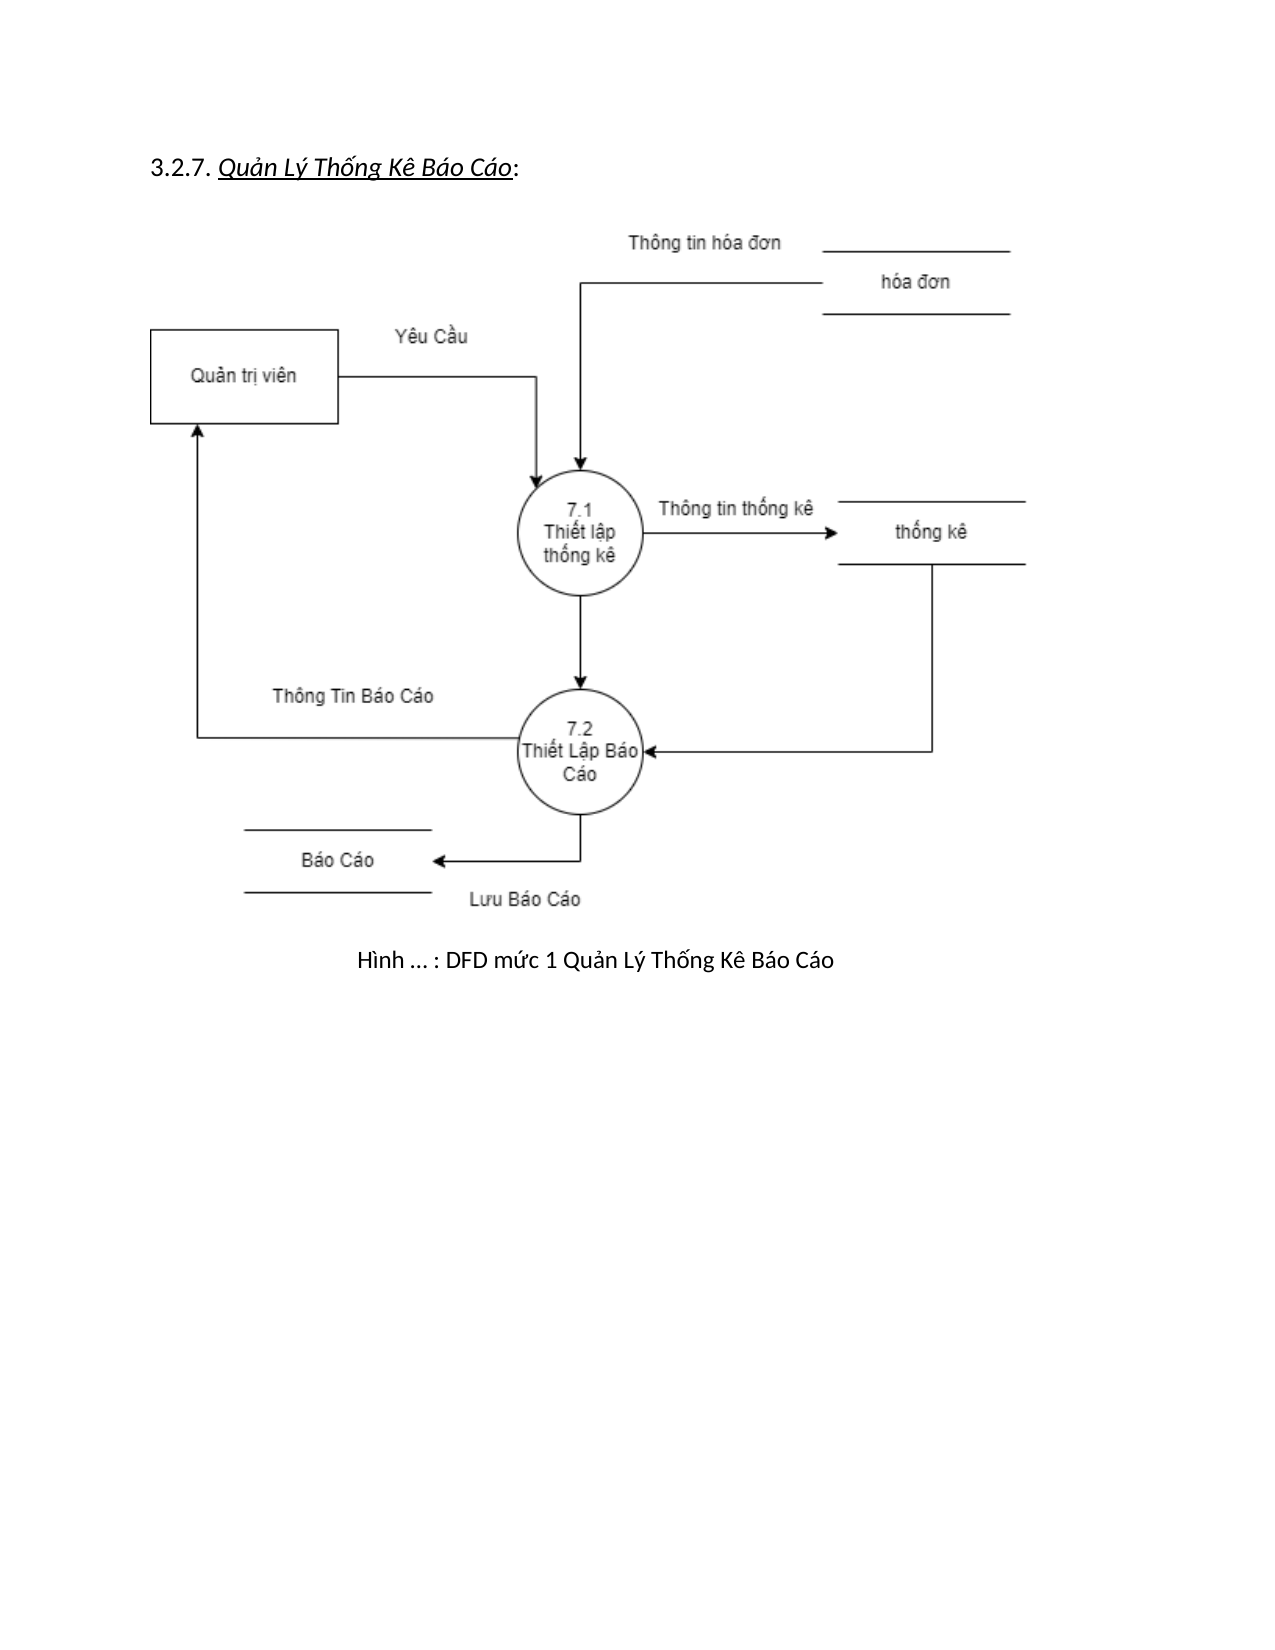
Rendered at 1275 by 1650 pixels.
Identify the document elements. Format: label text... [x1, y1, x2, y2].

text 3.2.7. Quản Lý Thống Kê Báo Cáo: [150, 150, 1041, 183]
picture [150, 220, 1027, 925]
text Hình … : DFD mức 1 Quản Lý Thống Kê Báo Cáo [150, 944, 1041, 974]
